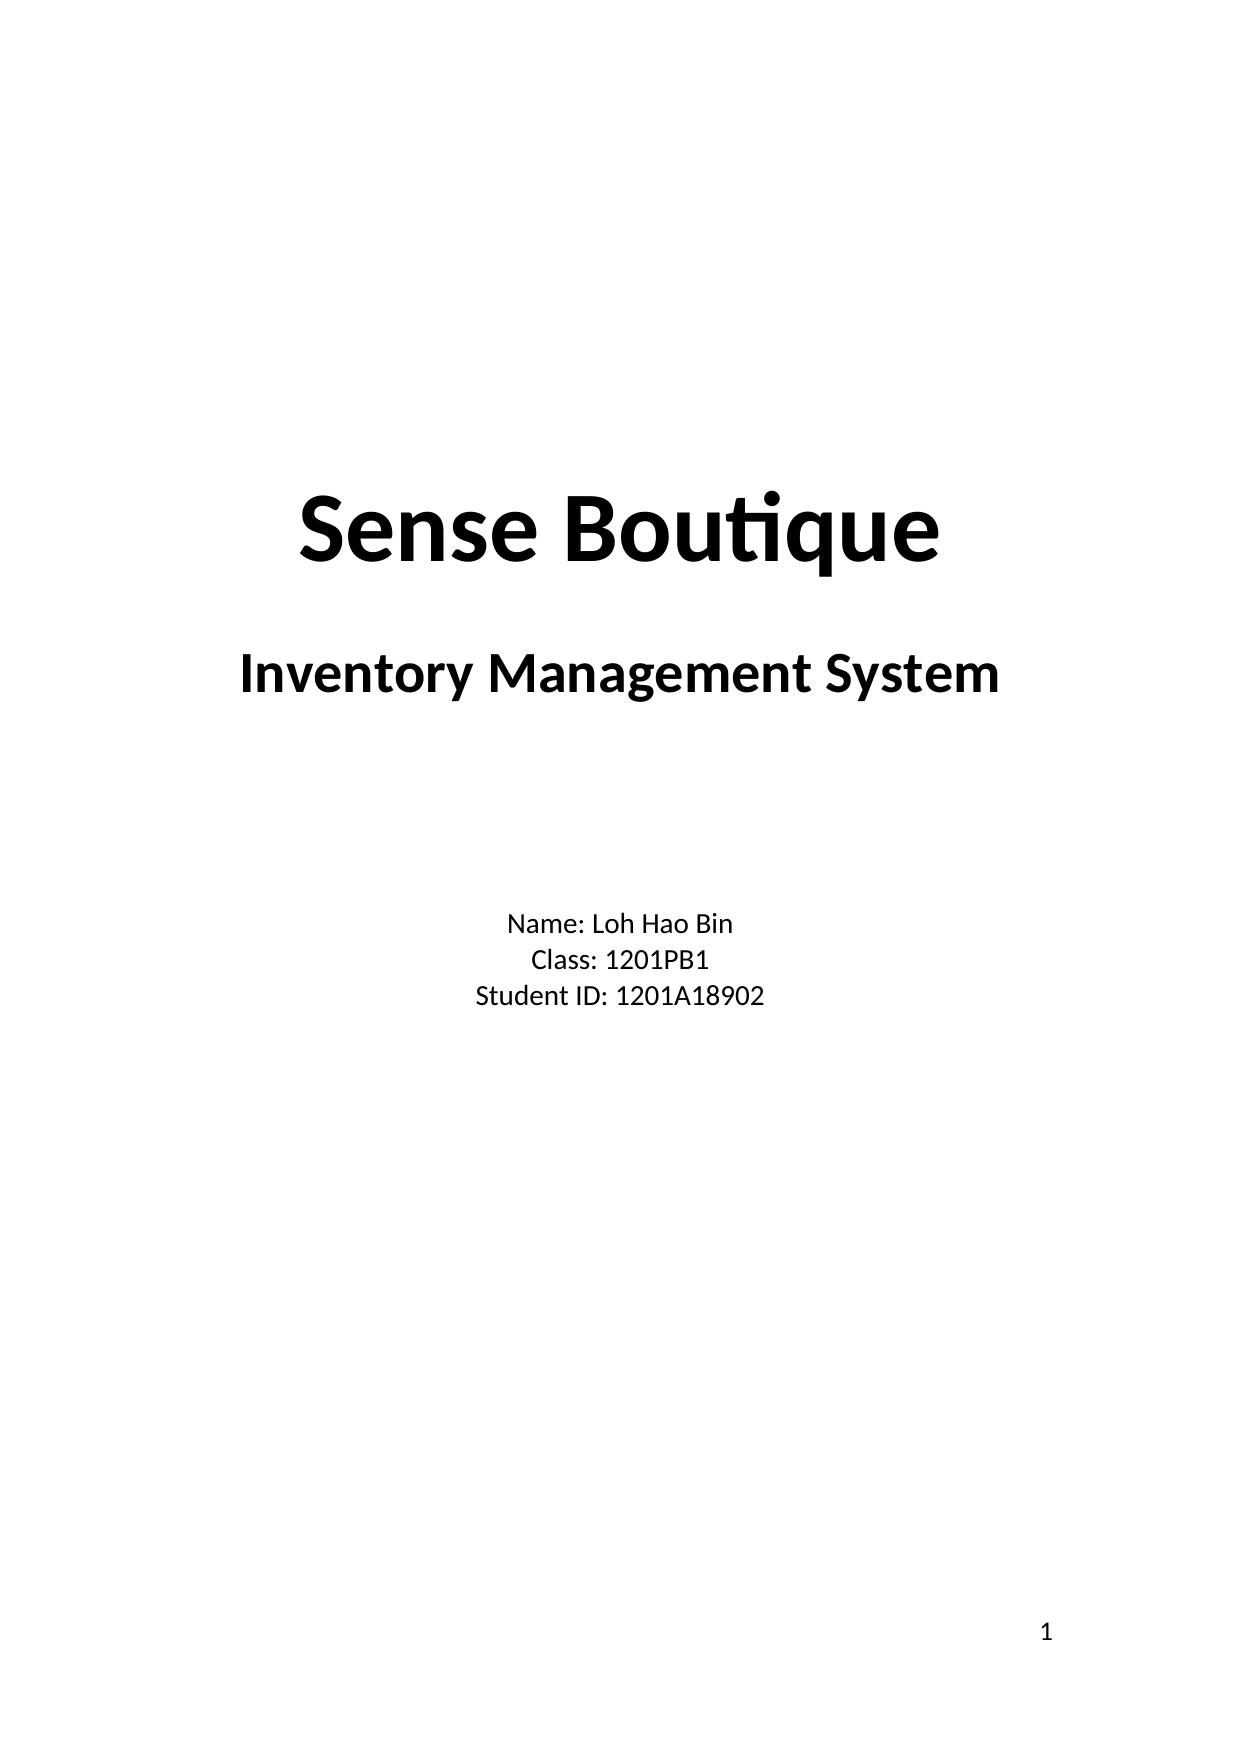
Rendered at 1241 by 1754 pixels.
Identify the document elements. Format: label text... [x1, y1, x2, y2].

text Name: Loh Hao Bin [187, 906, 1053, 941]
text Class: 1201PB1 [187, 941, 1053, 977]
text Student ID: 1201A18902 [187, 977, 1053, 1012]
subtitle Inventory Management System [187, 636, 1053, 707]
subtitle Sense Boutique [187, 464, 1053, 586]
